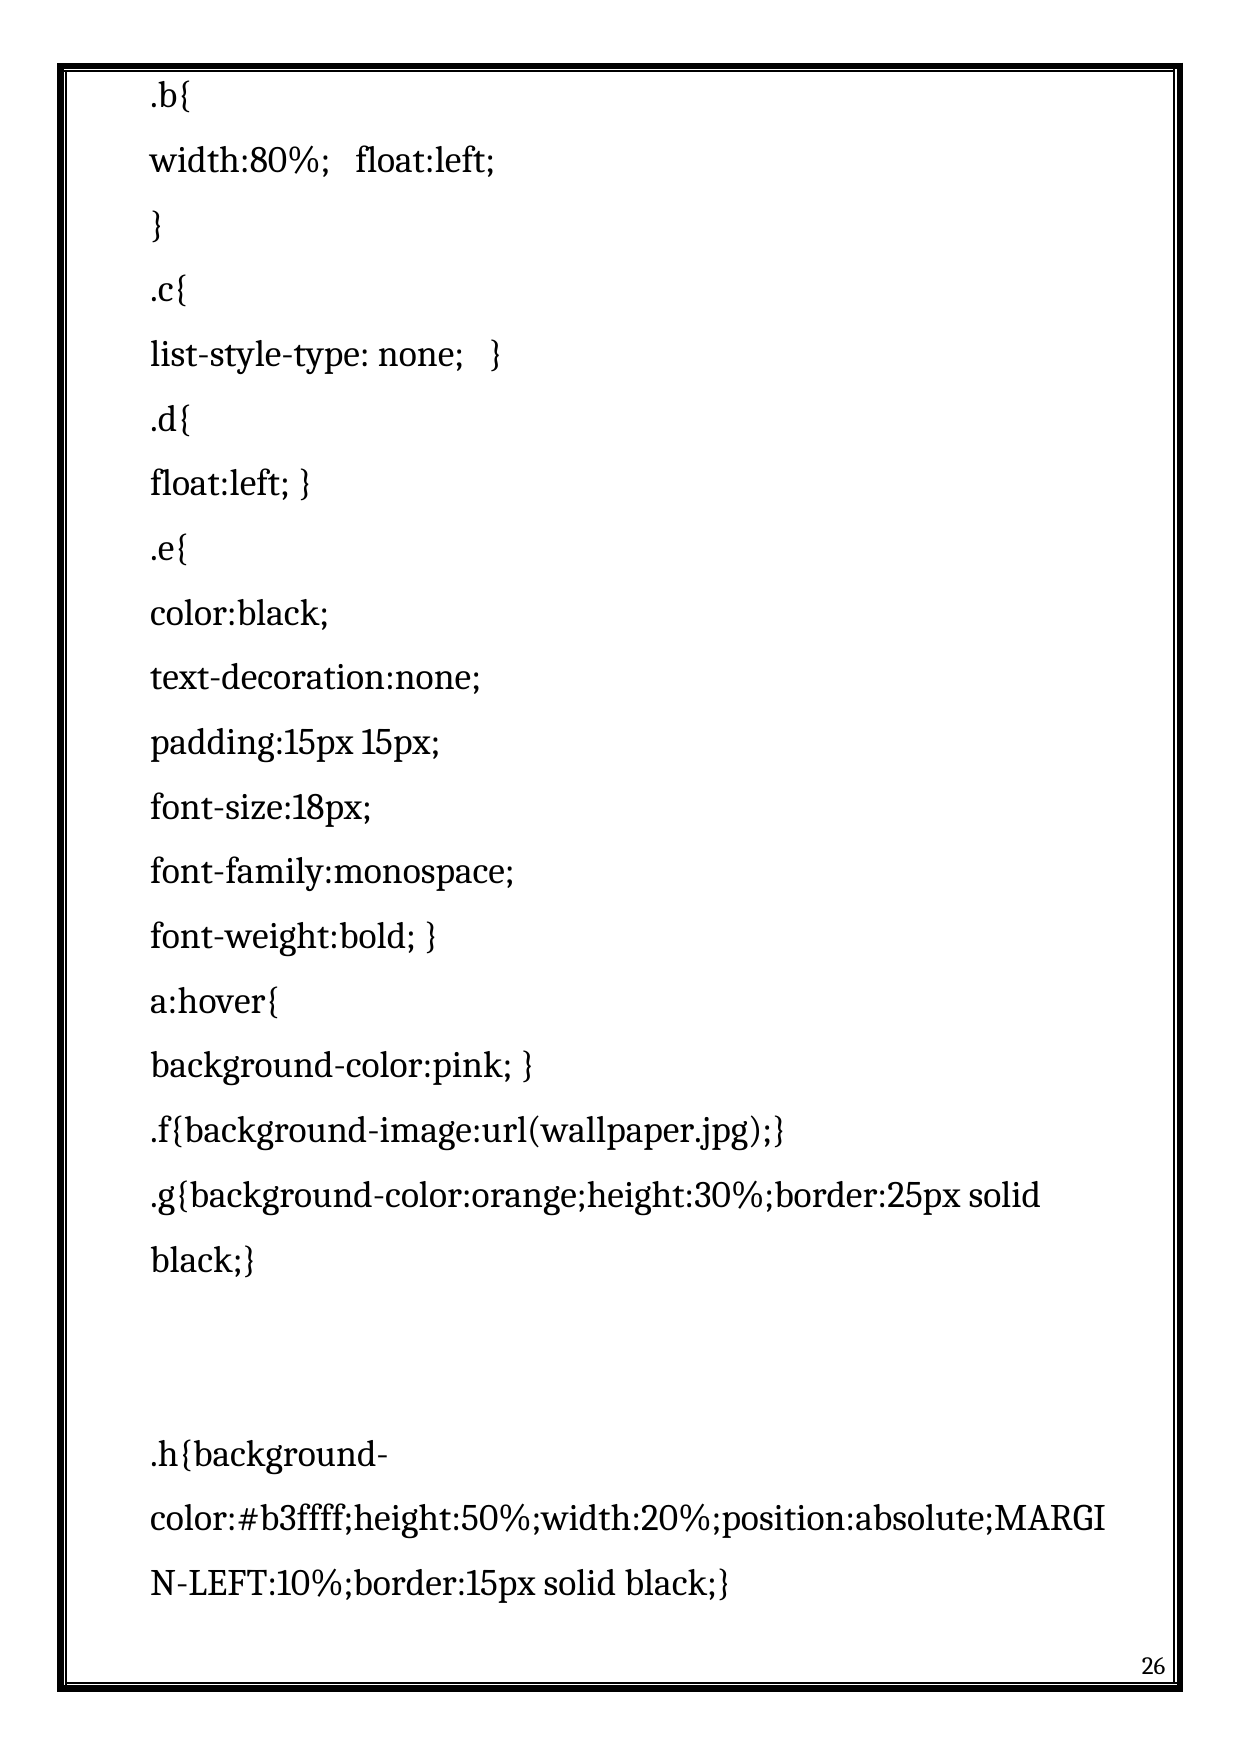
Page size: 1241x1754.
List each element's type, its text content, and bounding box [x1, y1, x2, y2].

text } [150, 203, 1126, 246]
text .f{background-image:url(wallpaper.jpg);} [150, 1109, 1126, 1152]
text font-weight:bold; } [150, 915, 1126, 958]
text list-style-type: none; } [150, 333, 1126, 376]
text .d{ [150, 397, 1126, 440]
text padding:15px 15px; [150, 721, 1126, 764]
text text-decoration:none; [150, 656, 1126, 699]
text color:black; [150, 591, 1126, 634]
text float:left; } [150, 462, 1126, 505]
text font-family:monospace; [150, 850, 1126, 893]
text .g{background-color:orange;height:30%;border:25px solid black;} [150, 1173, 1126, 1281]
text .b{ [150, 74, 1126, 117]
text .h{background-color:#b3ffff;height:50%;width:20%;position:absolute;MARGIN-LEFT:10%;border:15px solid black;} [150, 1432, 1126, 1605]
text .c{ [150, 268, 1126, 311]
text font-size:18px; [150, 785, 1126, 828]
text background-color:pink; } [150, 1044, 1126, 1087]
text .e{ [150, 527, 1126, 570]
text width:80%; float:left; [150, 138, 1126, 182]
text a:hover{ [150, 979, 1126, 1023]
